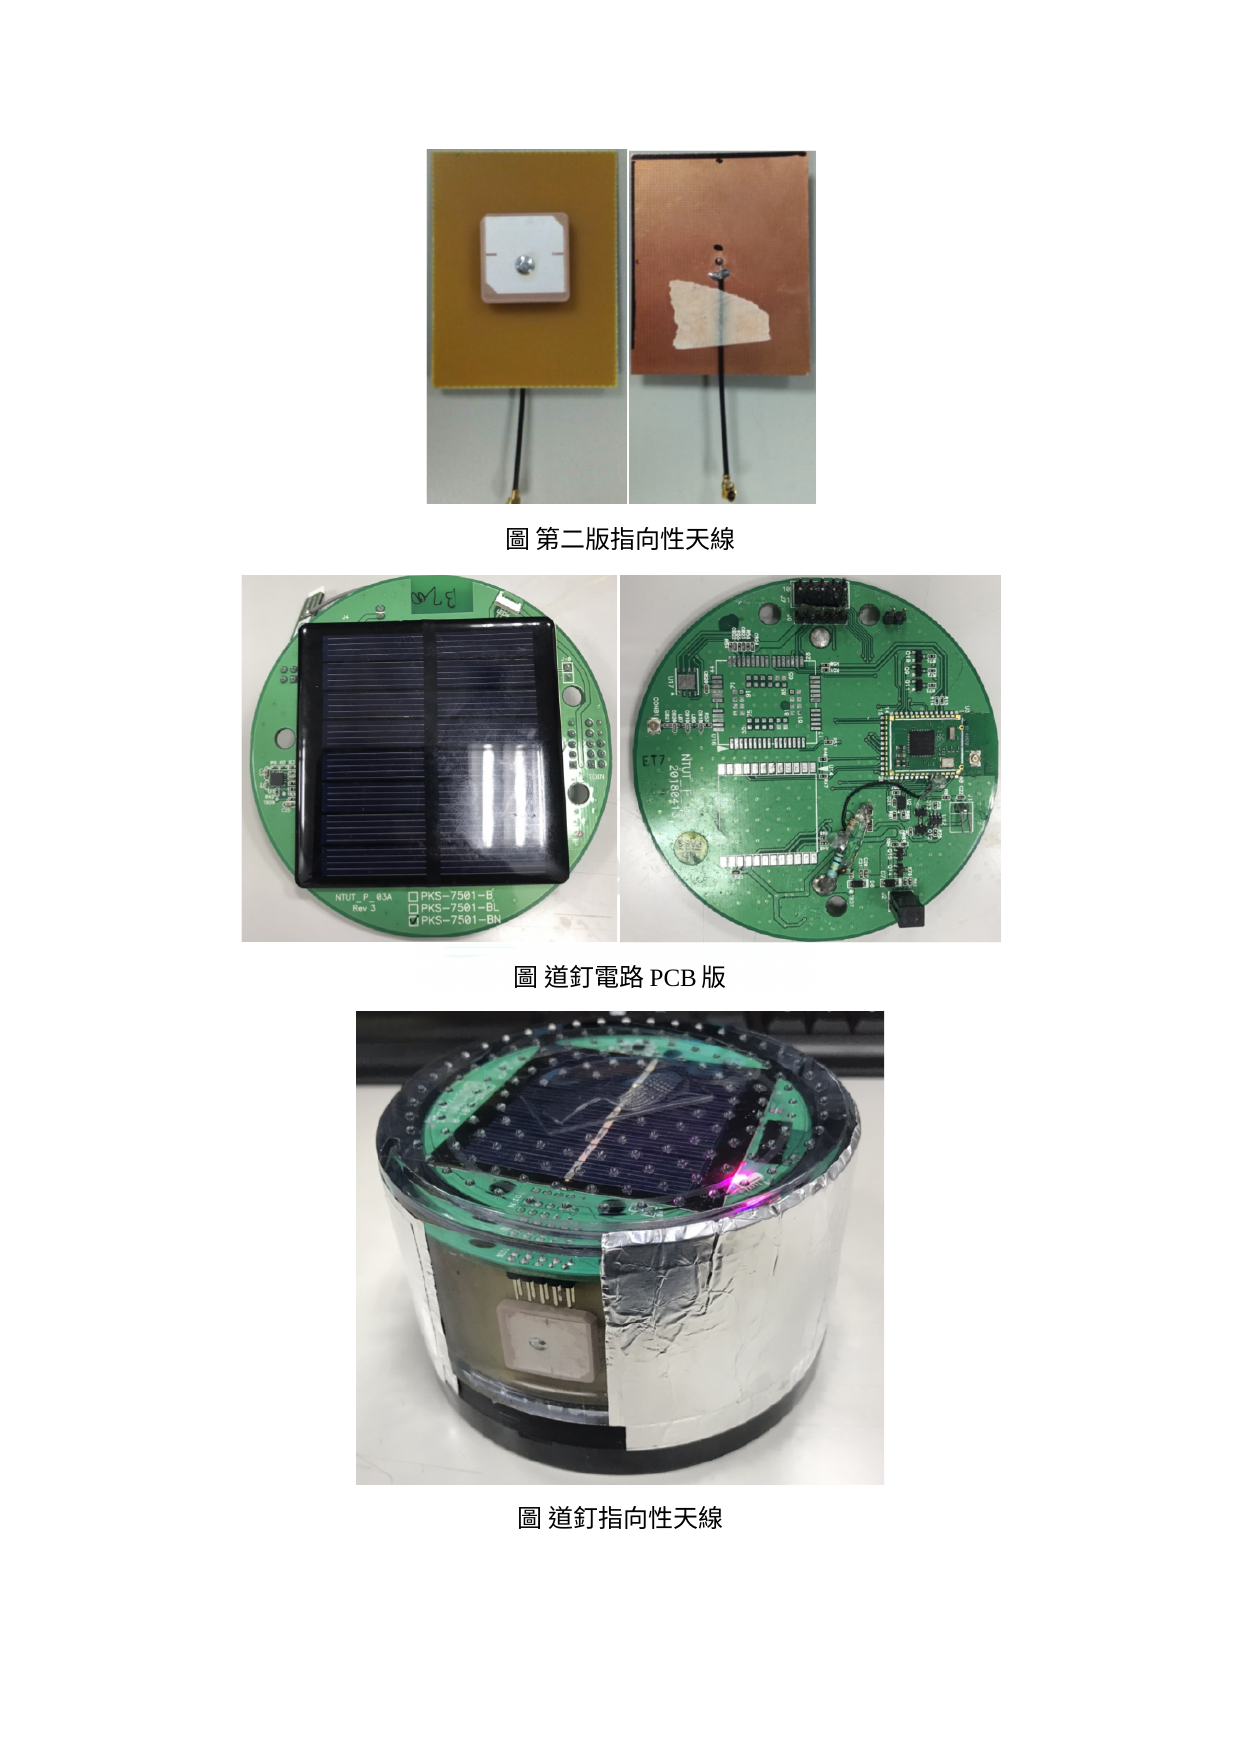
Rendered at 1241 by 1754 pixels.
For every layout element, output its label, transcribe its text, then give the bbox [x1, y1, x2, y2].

text 圖 道釘指向性天線 [148, 1499, 1092, 1535]
text 圖 道釘電路PCB版 [148, 957, 1092, 993]
text 圖 第二版指向性天線 [148, 519, 1092, 555]
picture [356, 1011, 885, 1485]
